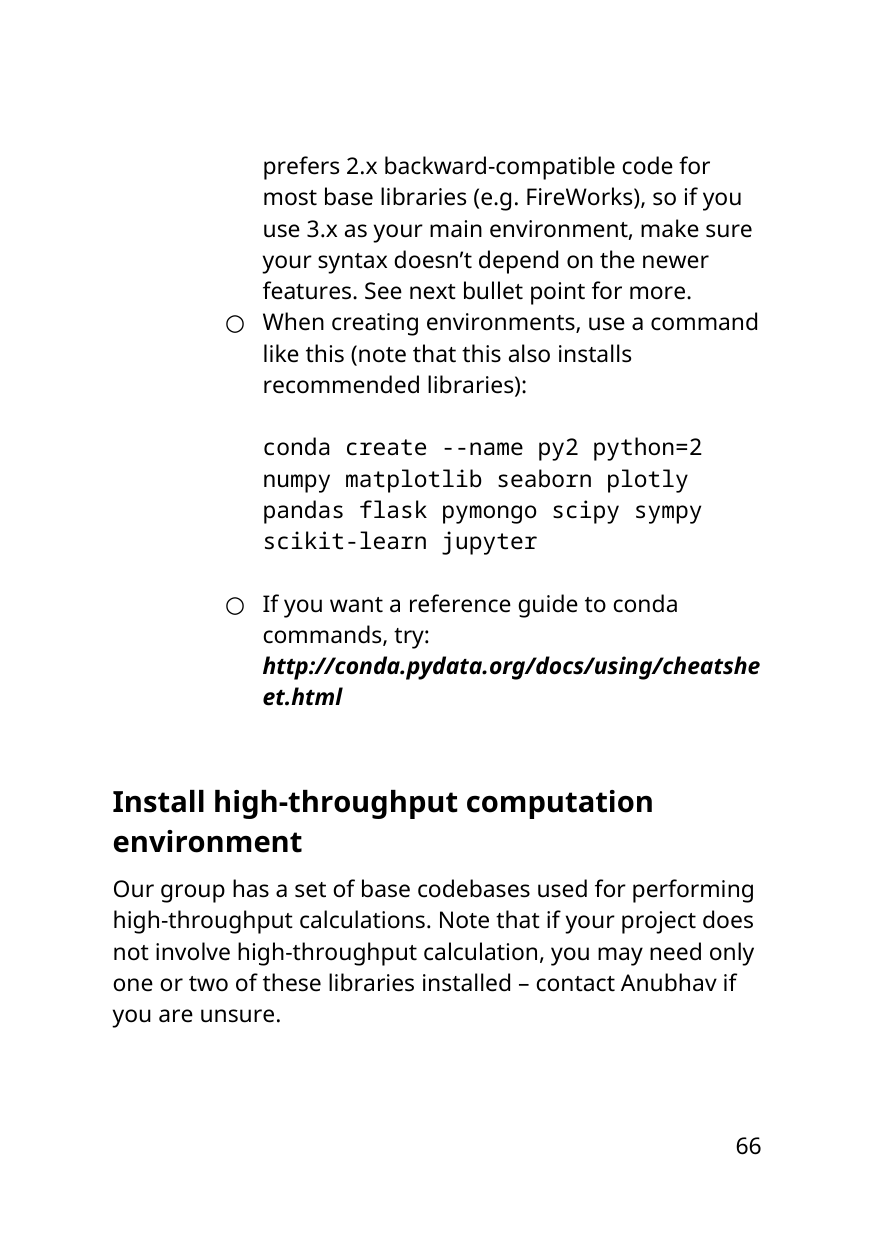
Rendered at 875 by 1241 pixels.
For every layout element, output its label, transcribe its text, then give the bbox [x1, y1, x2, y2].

list If you want a reference guide to conda commands, try: http://conda.pydata.org/docs/using/cheatsheet.html [225, 587, 762, 712]
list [225, 150, 762, 306]
text Our group has a set of base codebases used for performing high-throughput calculations. Note that if your project does not involve high-throughput calculation, you may need only one or two of these libraries installed – contact Anubhav if you are unsure. [112, 873, 762, 1029]
list When creating environments, use a command like this (note that this also installs recommended libraries): [225, 306, 762, 400]
text conda create --name py2 python=2 numpy matplotlib seaborn plotly pandas flask pymongo scipy sympy scikit-learn jupyter [262, 431, 762, 556]
subtitle Install high-throughput computation environment [112, 781, 762, 861]
